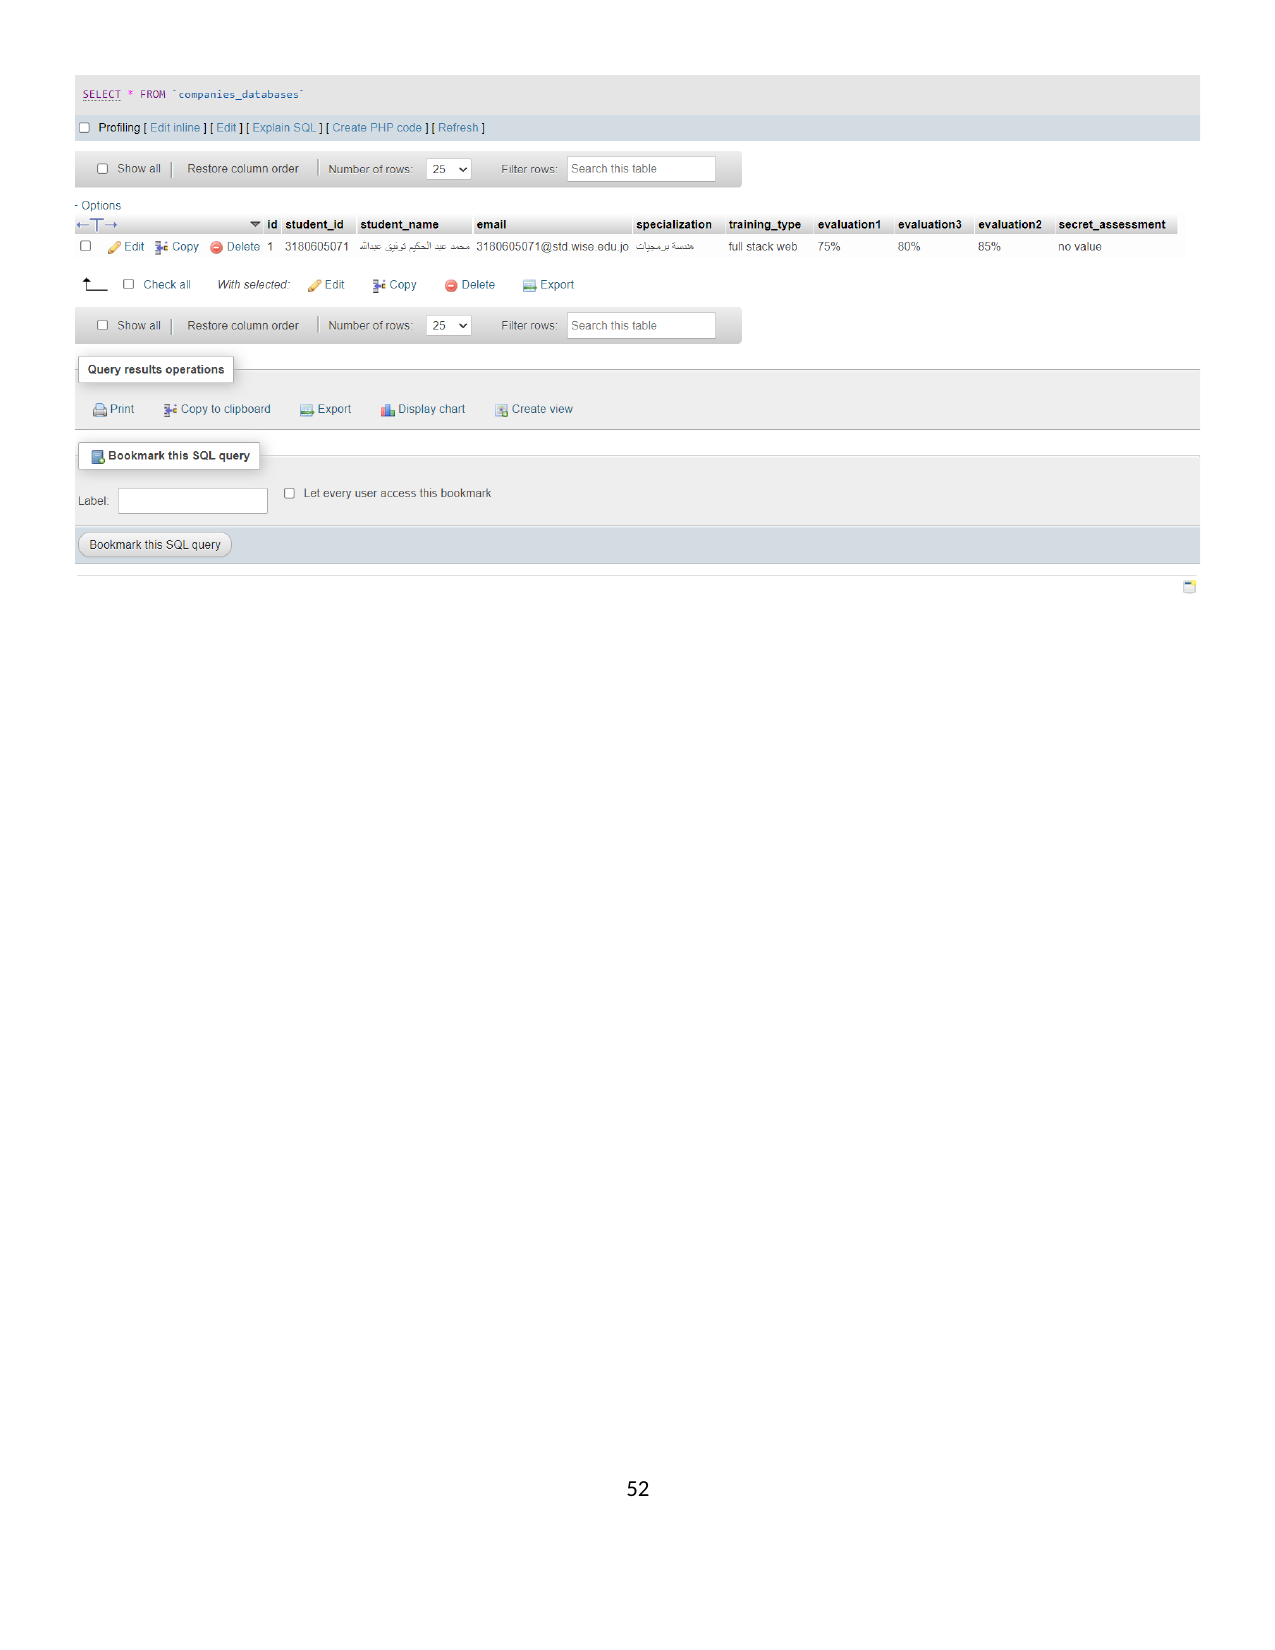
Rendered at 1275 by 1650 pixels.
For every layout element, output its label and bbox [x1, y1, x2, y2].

picture [75, 75, 1200, 595]
